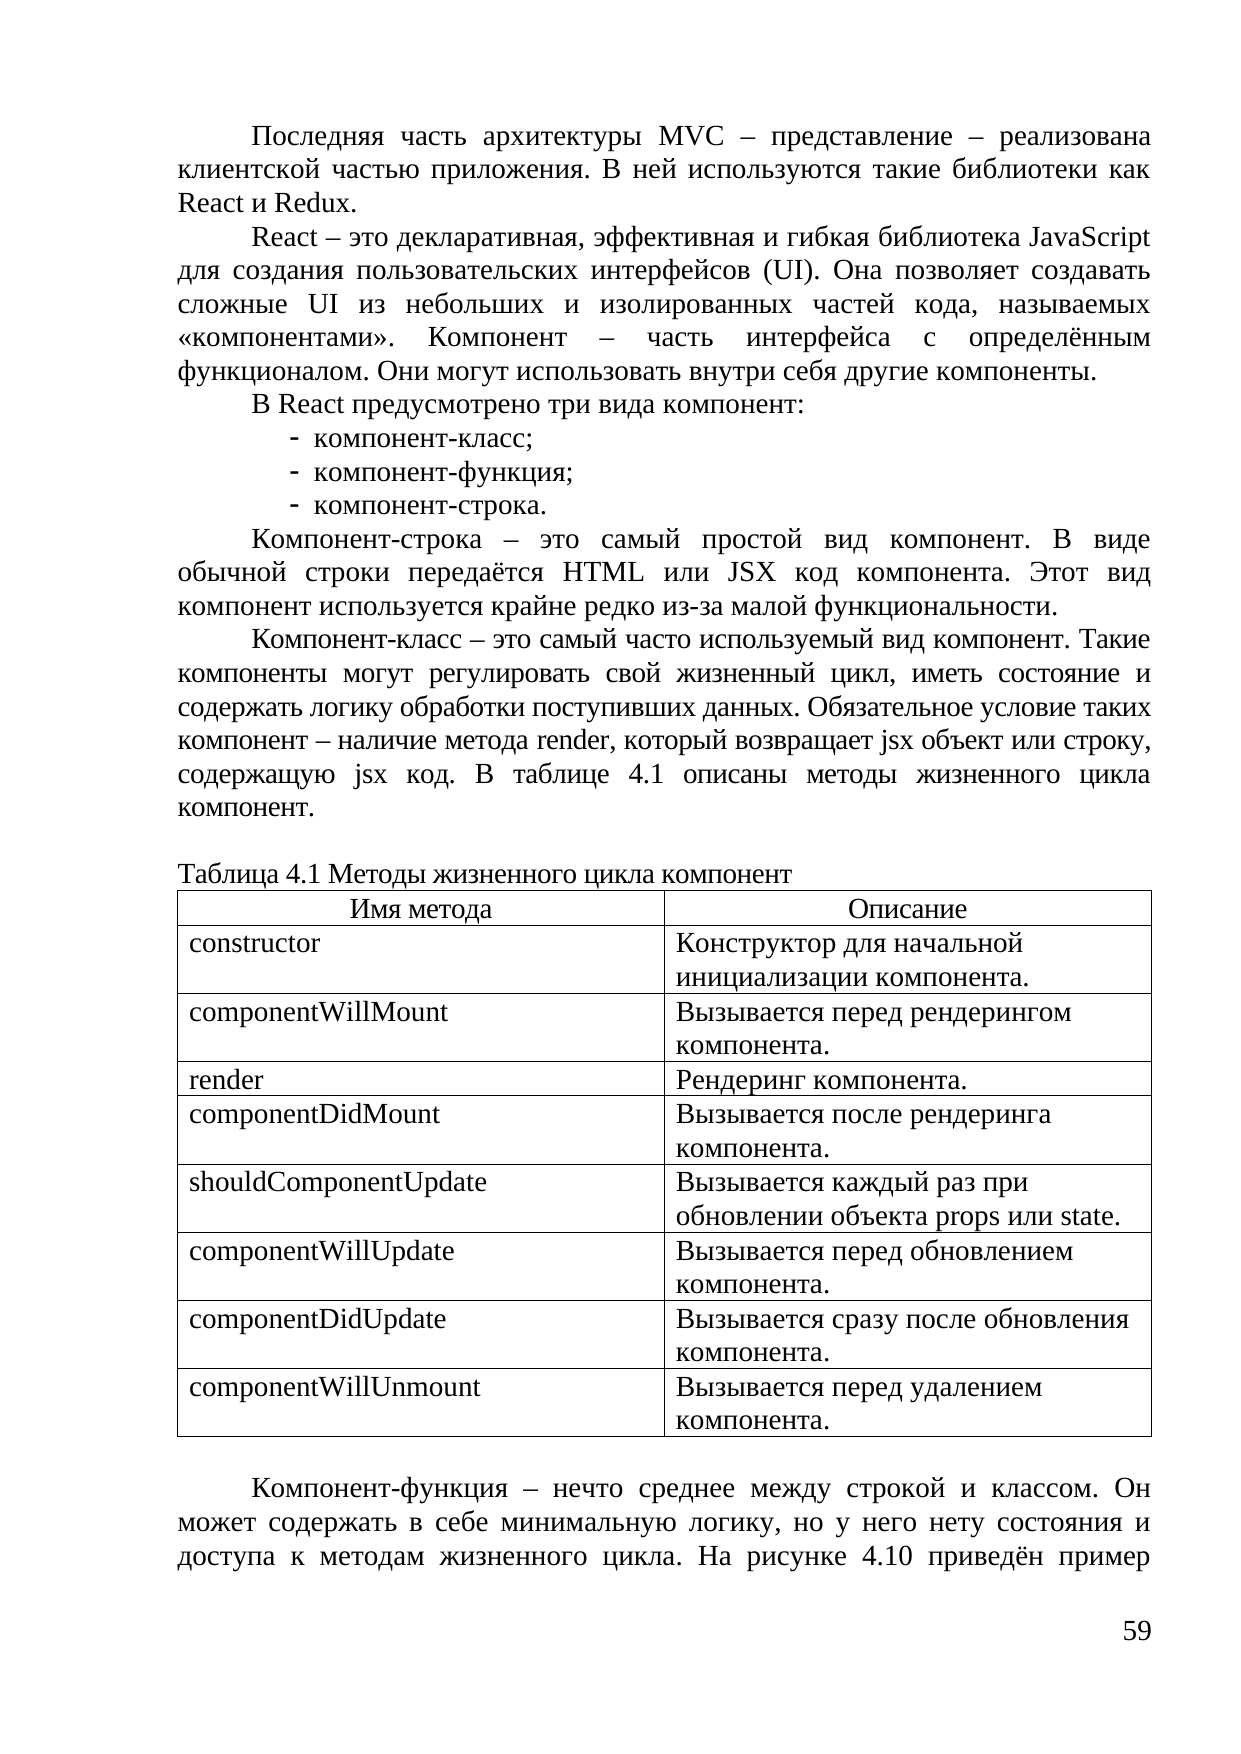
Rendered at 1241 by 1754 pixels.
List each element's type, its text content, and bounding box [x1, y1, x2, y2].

text React – это декларативная, эффективная и гибкая библиотека JavaScript для создания пользовательских интерфейсов (UI). Она позволяет создавать сложные UI из небольших и изолированных частей кода, называемых «компонентами». Компонент – часть интерфейса с определённым функционалом. Они могут использовать внутри себя другие компоненты. [177, 219, 1152, 386]
table_cell Вызывается сразу после обновления компонента. [665, 1301, 1151, 1368]
table_cell componentWillUpdate [178, 1233, 664, 1300]
table_cell shouldComponentUpdate [178, 1165, 664, 1232]
text компонент-класс; [289, 420, 1152, 454]
text компонент-строка. [289, 487, 1152, 521]
text Таблица 4.1 Методы жизненного цикла компонент [177, 856, 1152, 890]
table_cell Вызывается перед рендерингом компонента. [665, 994, 1151, 1061]
table_cell Рендеринг компонента. [665, 1062, 1151, 1095]
table_cell componentWillUnmount [178, 1369, 664, 1436]
table_cell Вызывается каждый раз при обновлении объекта props или state. [665, 1165, 1151, 1232]
table_cell render [178, 1062, 664, 1095]
table_cell componentWillMount [178, 994, 664, 1061]
table_header Описание [665, 891, 1151, 924]
table_cell Вызывается перед удалением компонента. [665, 1369, 1151, 1436]
table_cell componentDidUpdate [178, 1301, 664, 1368]
table_cell Вызывается перед обновлением компонента. [665, 1233, 1151, 1300]
text В React предусмотрено три вида компонент: [177, 386, 1152, 420]
text Последняя часть архитектуры MVC – представление – реализована клиентской частью приложения. В ней используются такие библиотеки как React и Redux. [177, 118, 1152, 219]
table_cell componentDidMount [178, 1096, 664, 1163]
text Компонент-строка – это самый простой вид компонент. В виде обычной строки передаётся HTML или JSX код компонента. Этот вид компонент используется крайне редко из-за малой функциональности. [177, 521, 1152, 622]
table_cell constructor [178, 926, 664, 993]
text компонент-функция; [289, 454, 1152, 487]
table_cell Конструктор для начальной инициализации компонента. [665, 926, 1151, 993]
table_cell Вызывается после рендеринга компонента. [665, 1096, 1151, 1163]
text Компонент-класс – это самый часто используемый вид компонент. Такие компоненты могут регулировать свой жизненный цикл, иметь состояние и содержать логику обработки поступивших данных. Обязательное условие таких компонент – наличие метода render, который возвращает jsx объект или строку, содержащую jsx код. В таблице 4.1 описаны методы жизненного цикла компонент. [177, 622, 1152, 823]
table_header Имя метода [178, 891, 664, 924]
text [177, 1471, 1152, 1571]
